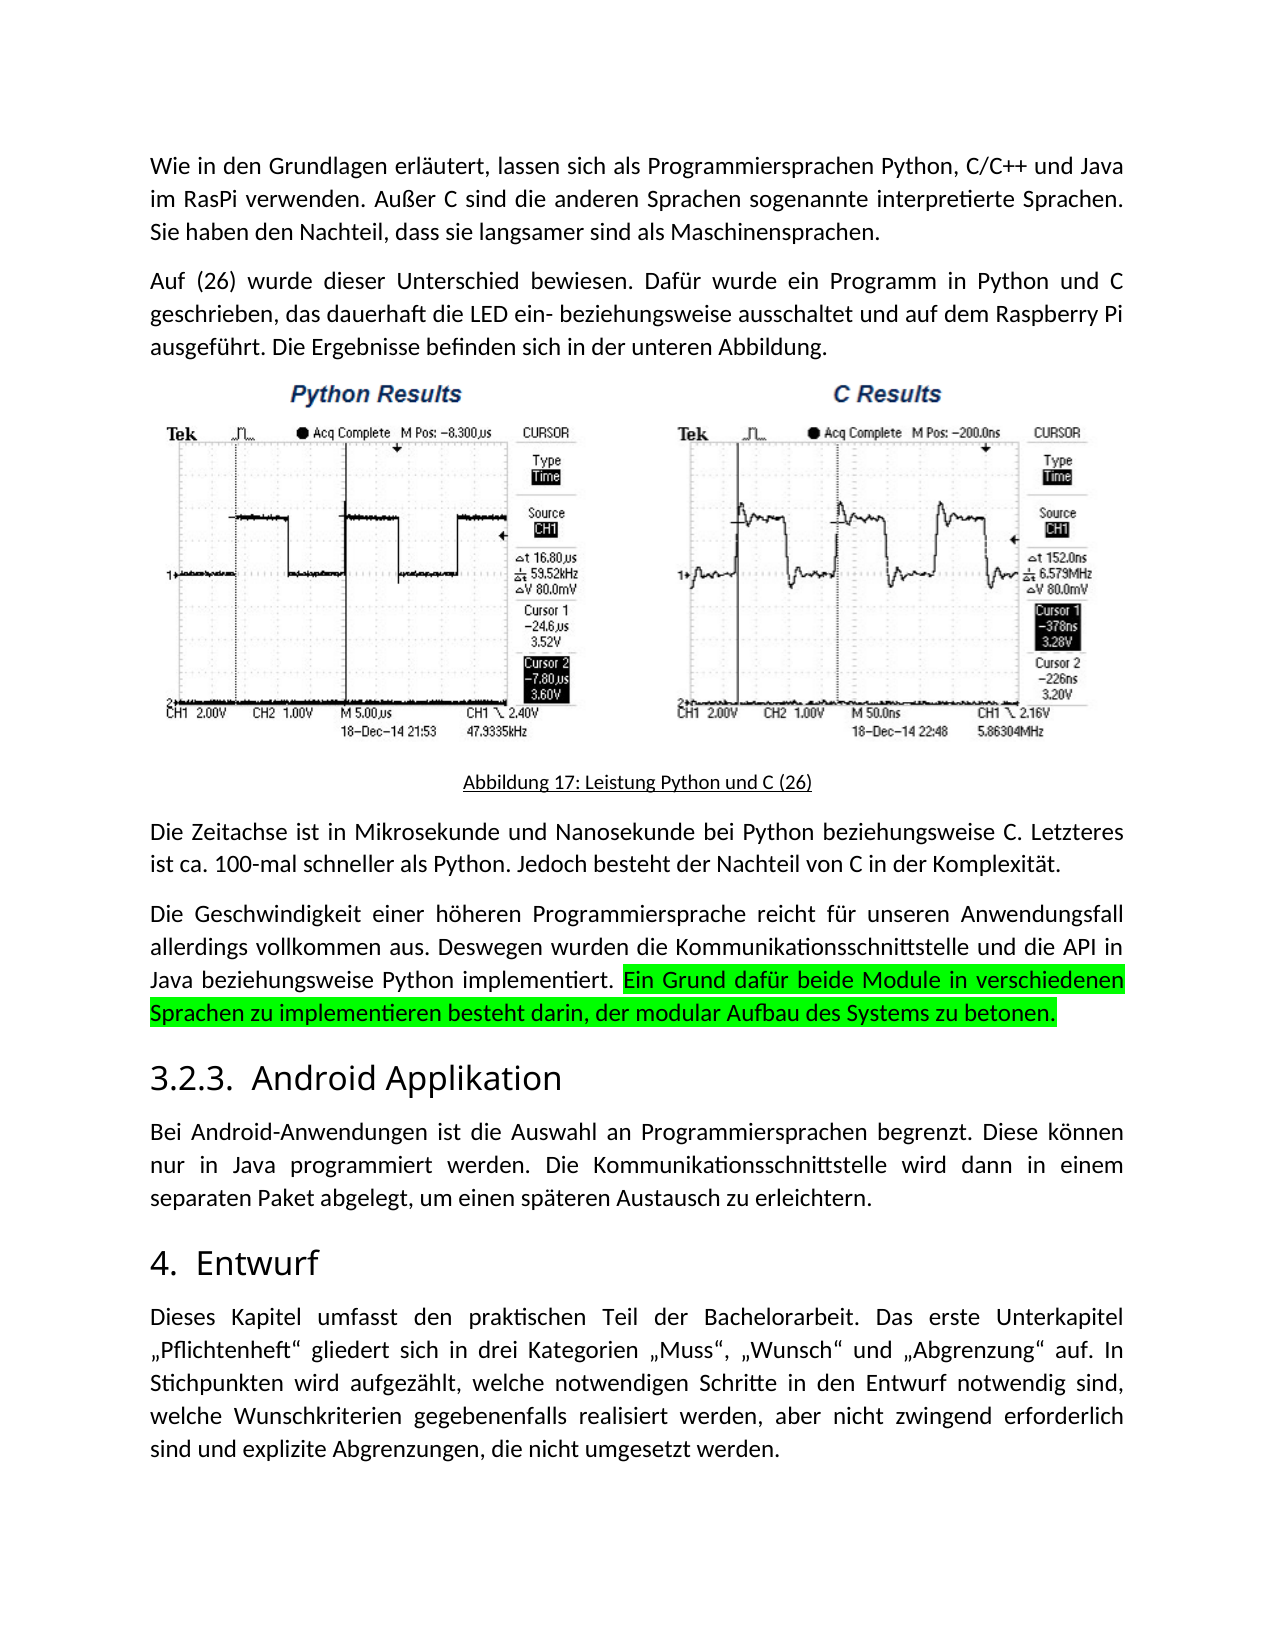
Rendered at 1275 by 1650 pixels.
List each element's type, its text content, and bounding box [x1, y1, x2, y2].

text Auf wurde dieser Unterschied bewiesen. Dafür wurde ein Programm in Python und C geschrieben, das dauerhaft die LED ein- beziehungsweise ausschaltet und auf dem Raspberry Pi ausgeführt. Die Ergebnisse befinden sich in der unteren Abbildung. [150, 265, 1125, 362]
text Die Zeitachse ist in Mikrosekunde und Nanosekunde bei Python beziehungsweise C. Letzteres ist ca. 100-mal schneller als Python. Jedoch besteht der Nachteil von C in der Komplexität. [150, 816, 1125, 879]
text Bei Android-Anwendungen ist die Auswahl an Programmiersprachen begrenzt. Diese können nur in Java programmiert werden. Die Kommunikationsschnittstelle wird dann in einem separaten Paket abgelegt, um einen späteren Austausch zu erleichtern. [150, 1116, 1125, 1213]
text Dieses Kapitel umfasst den praktischen Teil der Bachelorarbeit. Das erste Unterkapitel „Pflichtenheft“ gliedert sich in drei Kategorien „Muss“, „Wunsch“ und „Abgrenzung“ auf. In Stichpunkten wird aufgezählt, welche notwendigen Schritte in den Entwurf notwendig sind, welche Wunschkriterien gegebenenfalls realisiert werden, aber nicht zwingend erforderlich sind und explizite Abgrenzungen, die nicht umgesetzt werden. [150, 1301, 1125, 1464]
subtitle Entwurf [150, 1240, 1125, 1285]
picture [150, 380, 1125, 751]
subtitle Android Applikation [150, 1055, 1125, 1100]
text Abbildung : Leistung Python und C [150, 769, 1125, 795]
text Wie in den Grundlagen erläutert, lassen sich als Programmiersprachen Python, C/C++ und Java im RasPi verwenden. Außer C sind die anderen Sprachen sogenannte interpretierte Sprachen. Sie haben den Nachteil, dass sie langsamer sind als Maschinensprachen. [150, 150, 1125, 246]
text Die Geschwindigkeit einer höheren Programmiersprache reicht für unseren Anwendungsfall allerdings vollkommen aus. Deswegen wurden die Kommunikationsschnittstelle und die API in Java beziehungsweise Python implementiert. Ein Grund dafür beide Module in verschiedenen Sprachen zu implementieren besteht darin, der modular Aufbau des Systems zu betonen. [150, 898, 1125, 1027]
